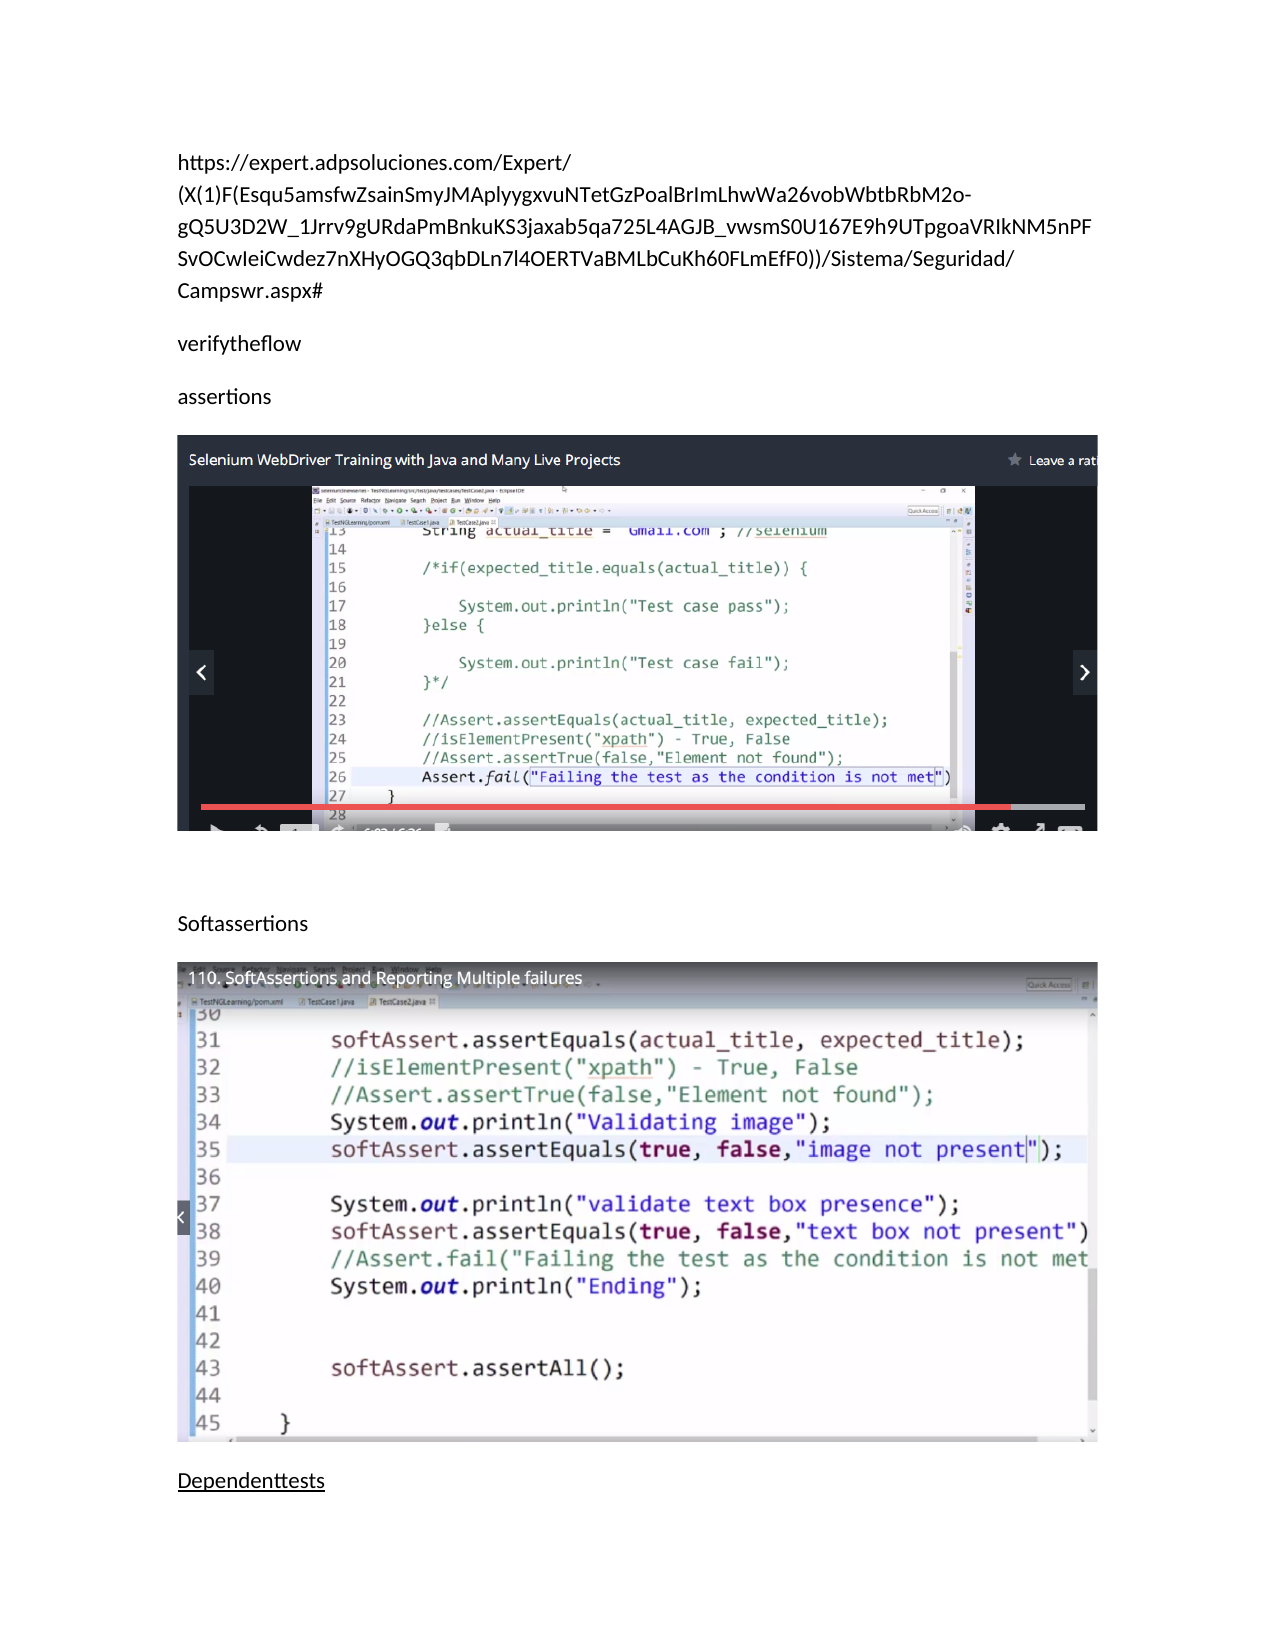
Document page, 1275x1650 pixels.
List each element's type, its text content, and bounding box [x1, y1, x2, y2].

text Softassertions [177, 909, 1098, 937]
text https://expert.adpsoluciones.com/Expert/(X(1)F(Esqu5amsfwZsainSmyJMAplyygxvuNTetGzPoalBrImLhwWa26vobWbtbRbM2o-gQ5U3D2W_1Jrrv9gURdaPmBnkuKS3jaxab5qa725L4AGJB_vwsmS0U167E9h9UTpgoaVRIkNM5nPFSvOCwIeiCwdez7nXHyOGQ3qbDLn7l4OERTVaBMLbCuKh60FLmEfF0))/Sistema/Seguridad/Campswr.aspx# [177, 148, 1098, 304]
text Dependenttests [177, 1466, 1098, 1494]
text verifytheflow [177, 329, 1098, 357]
picture [177, 962, 1098, 1442]
text assertions [177, 382, 1098, 410]
picture [177, 435, 1098, 831]
